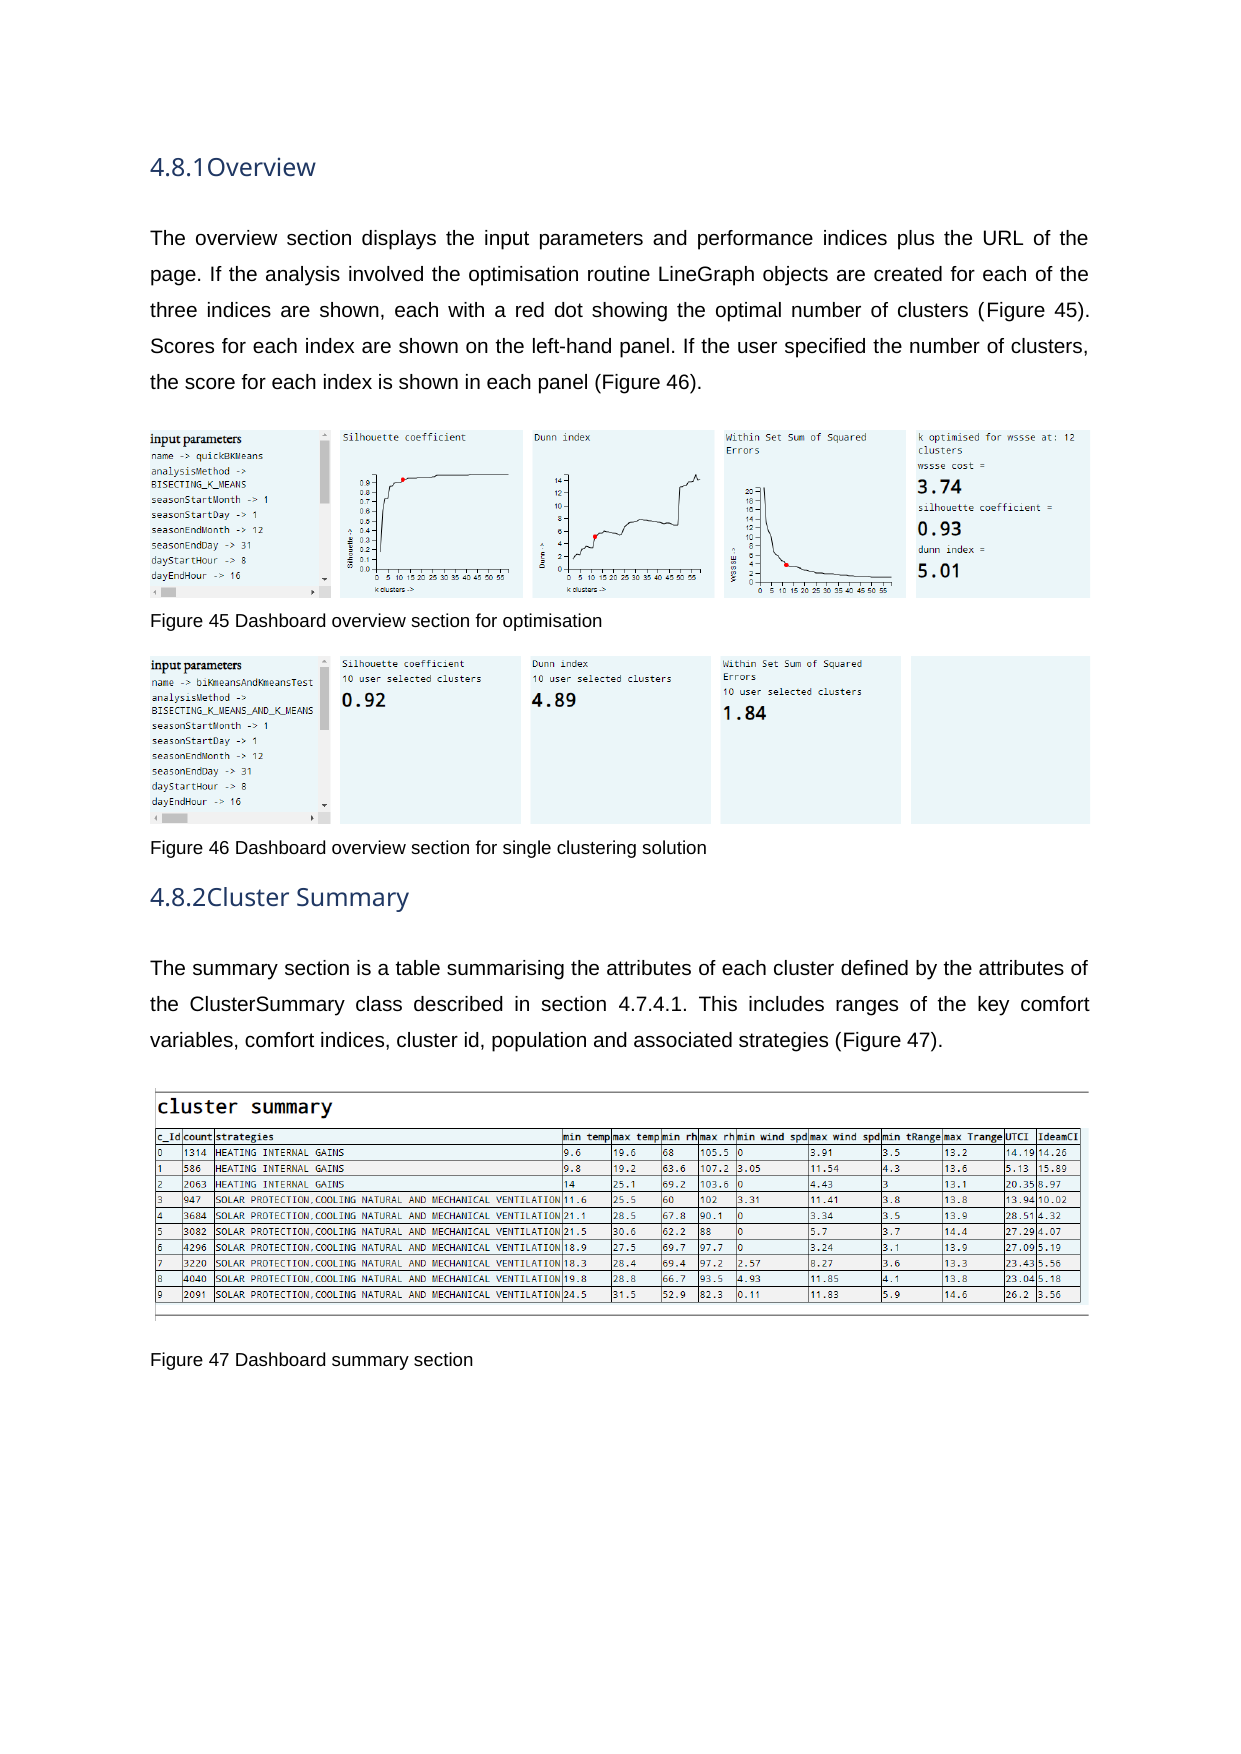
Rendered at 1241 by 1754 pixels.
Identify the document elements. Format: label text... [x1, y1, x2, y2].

subtitle Cluster Summary [150, 879, 1090, 914]
text Figure 45 Dashboard overview section for optimisation [150, 609, 1090, 631]
text Figure 47 Dashboard summary section [150, 1349, 1090, 1371]
subtitle Overview [150, 150, 1090, 184]
picture [150, 430, 1091, 598]
text The summary section is a table summarising the attributes of each cluster defined by the attributes of the ClusterSummary class described in section 7.4.4.1. This includes ranges of the key comfort variables, comfort indices, cluster id, population and associated strategies (Figure 47). [150, 956, 1090, 1051]
picture [150, 656, 1091, 826]
text Figure 46 Dashboard overview section for single clustering solution [150, 837, 1090, 859]
text The overview section displays the input parameters and performance indices plus the URL of the page. If the analysis involved the optimisation routine LineGraph objects are created for each of the three indices are shown, each with a red dot showing the optimal number of clusters (Figure 45). Scores for each index are shown on the left-hand panel. If the user specified the number of clusters, the score for each index is shown in each panel (Figure 46). [150, 226, 1090, 394]
picture [150, 1088, 1089, 1321]
